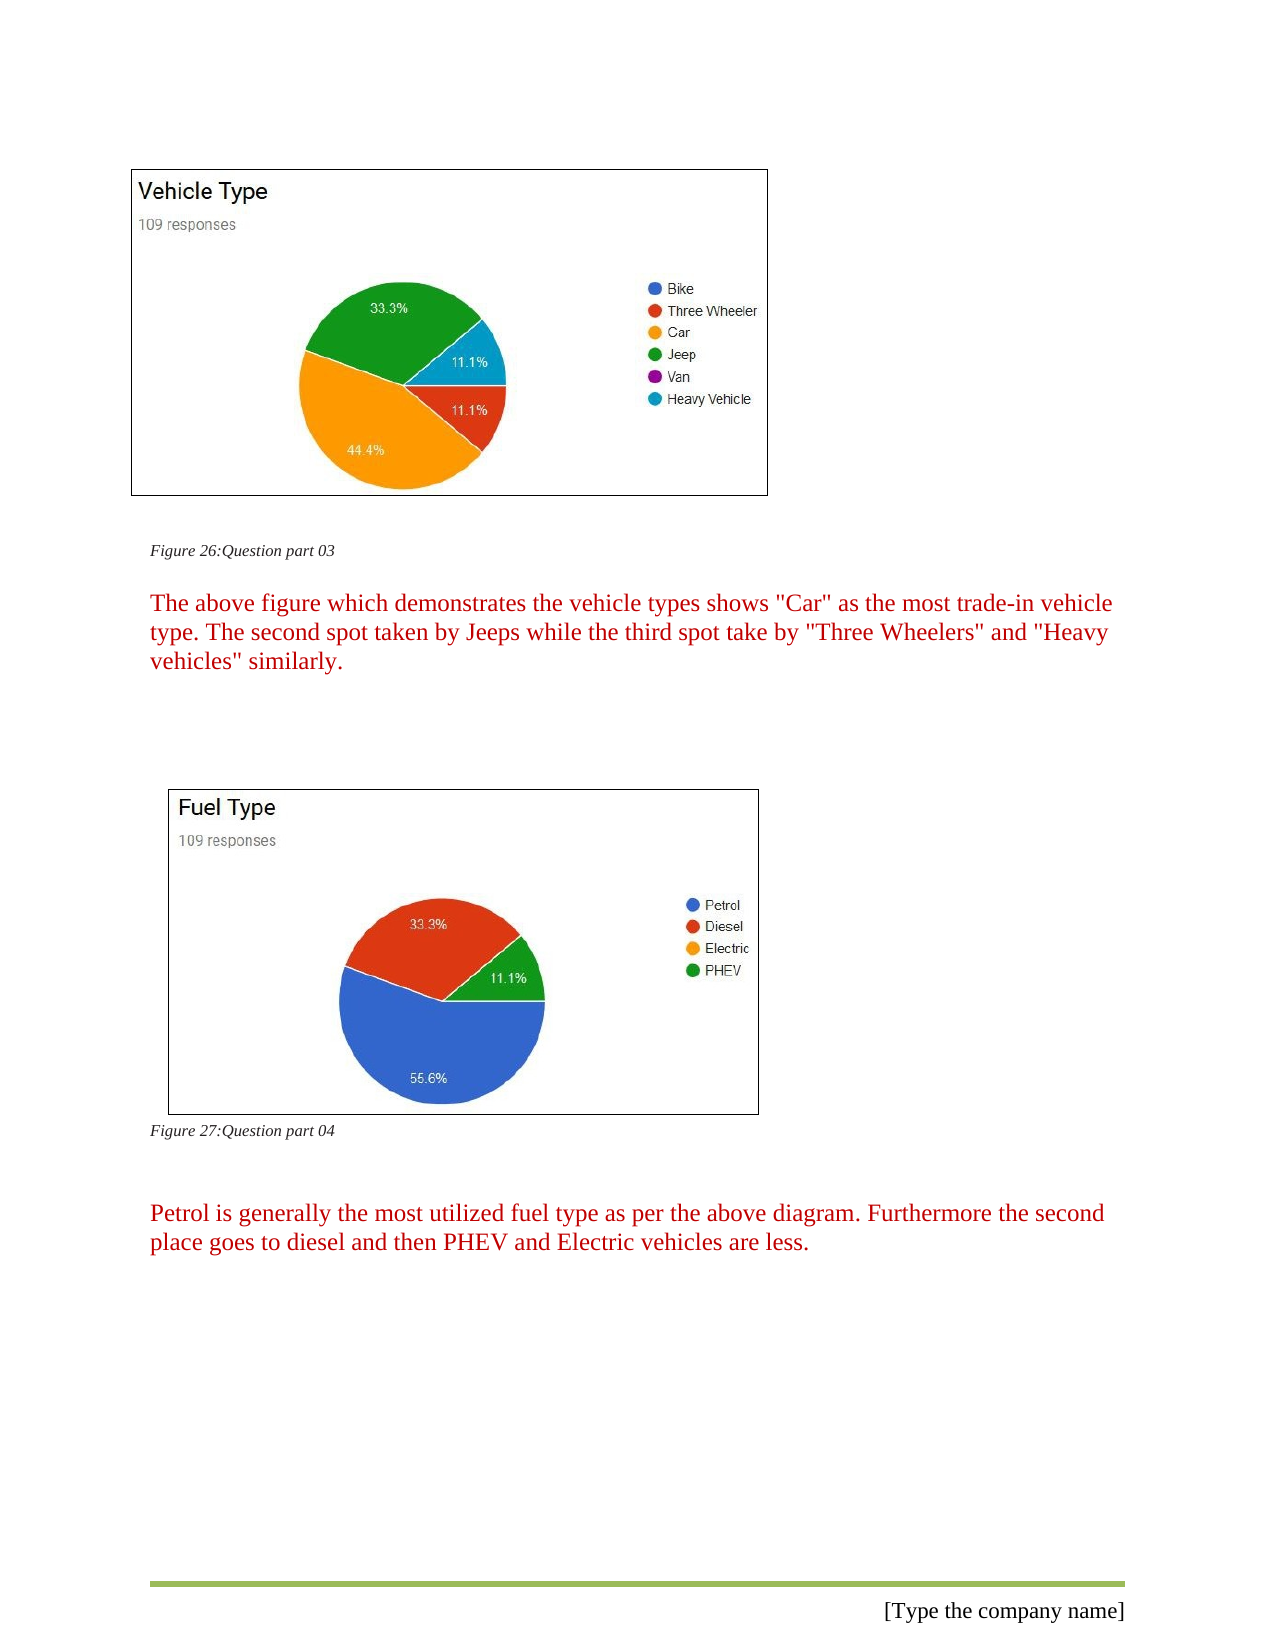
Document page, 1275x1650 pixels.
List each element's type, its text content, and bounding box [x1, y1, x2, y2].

text Petrol is generally the most utilized fuel type as per the above diagram. Furthermore the second place goes to diesel and then PHEV and Electric vehicles are less. [150, 1198, 1125, 1255]
text Figure 26:Question part 03 [150, 540, 1125, 559]
picture [132, 170, 767, 495]
text The above figure which demonstrates the vehicle types shows "Car" as the most trade-in vehicle type. The second spot taken by Jeeps while the third spot take by "Three Wheelers" and "Heavy vehicles" similarly. [150, 588, 1125, 674]
text Figure 27:Question part 04 [150, 1121, 1125, 1140]
picture [169, 790, 758, 1114]
